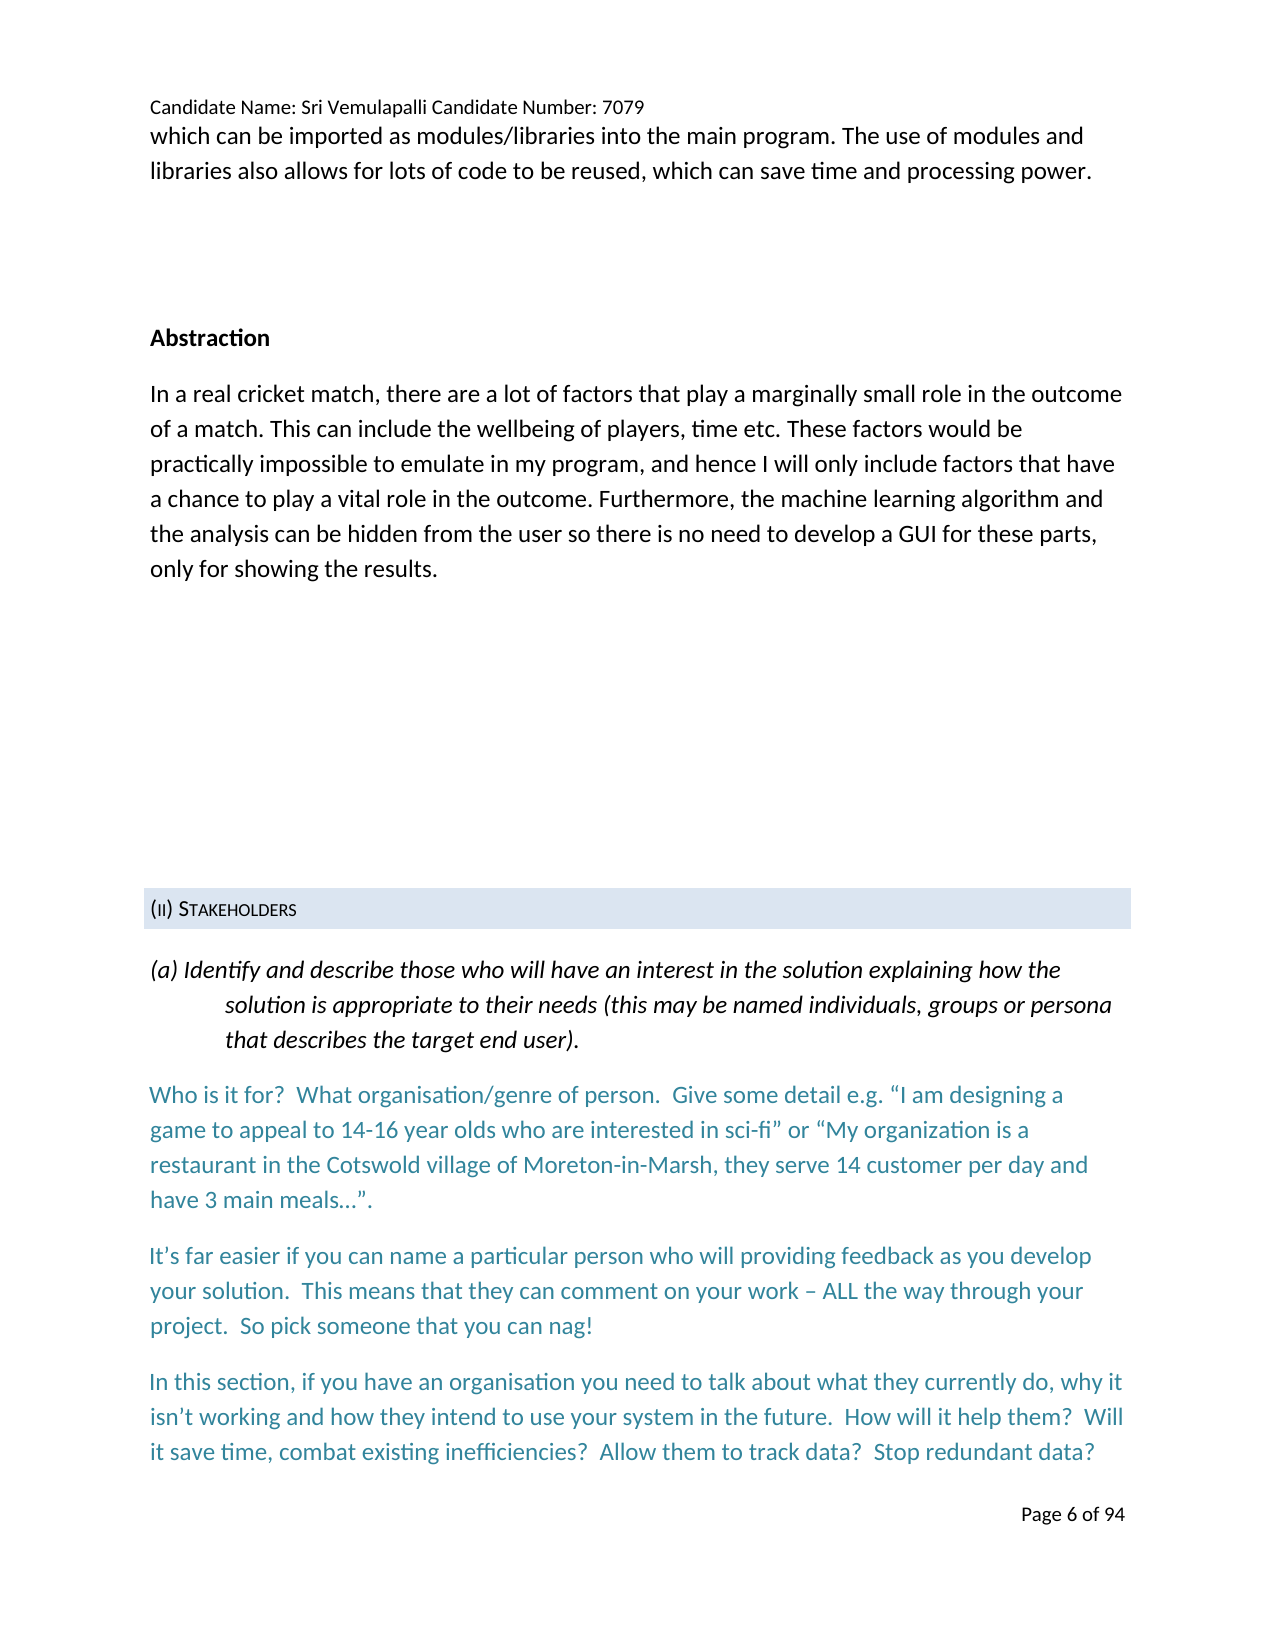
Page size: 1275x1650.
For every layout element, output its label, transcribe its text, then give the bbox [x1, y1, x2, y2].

text Who is it for? What organisation/genre of person. Give some detail e.g. “I am designing a game to appeal to 14-16 year olds who are interested in sci-fi” or “My organization is a restaurant in the Cotswold village of Moreton-in-Marsh, they serve 14 customer per day and have 3 main meals…”. [149, 1080, 1125, 1215]
subtitle (ii) Stakeholders [150, 895, 1125, 923]
text (a) Identify and describe those who will have an interest in the solution explaining how the solution is appropriate to their needs (this may be named individuals, groups or persona that describes the target end user). [150, 954, 1125, 1054]
text It’s far easier if you can name a particular person who will providing feedback as you develop your solution. This means that they can comment on your work – ALL the way through your project. So pick someone that you can nag! [149, 1241, 1125, 1341]
text Abstraction [150, 322, 1125, 353]
text In a real cricket match, there are a lot of factors that play a marginally small role in the outcome of a match. This can include the wellbeing of players, time etc. These factors would be practically impossible to emulate in my program, and hence I will only include factors that have a chance to play a vital role in the outcome. Furthermore, the machine learning algorithm and the analysis can be hidden from the user so there is no need to develop a GUI for these parts, only for showing the results. [150, 378, 1125, 584]
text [150, 120, 1125, 186]
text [149, 1366, 1125, 1467]
